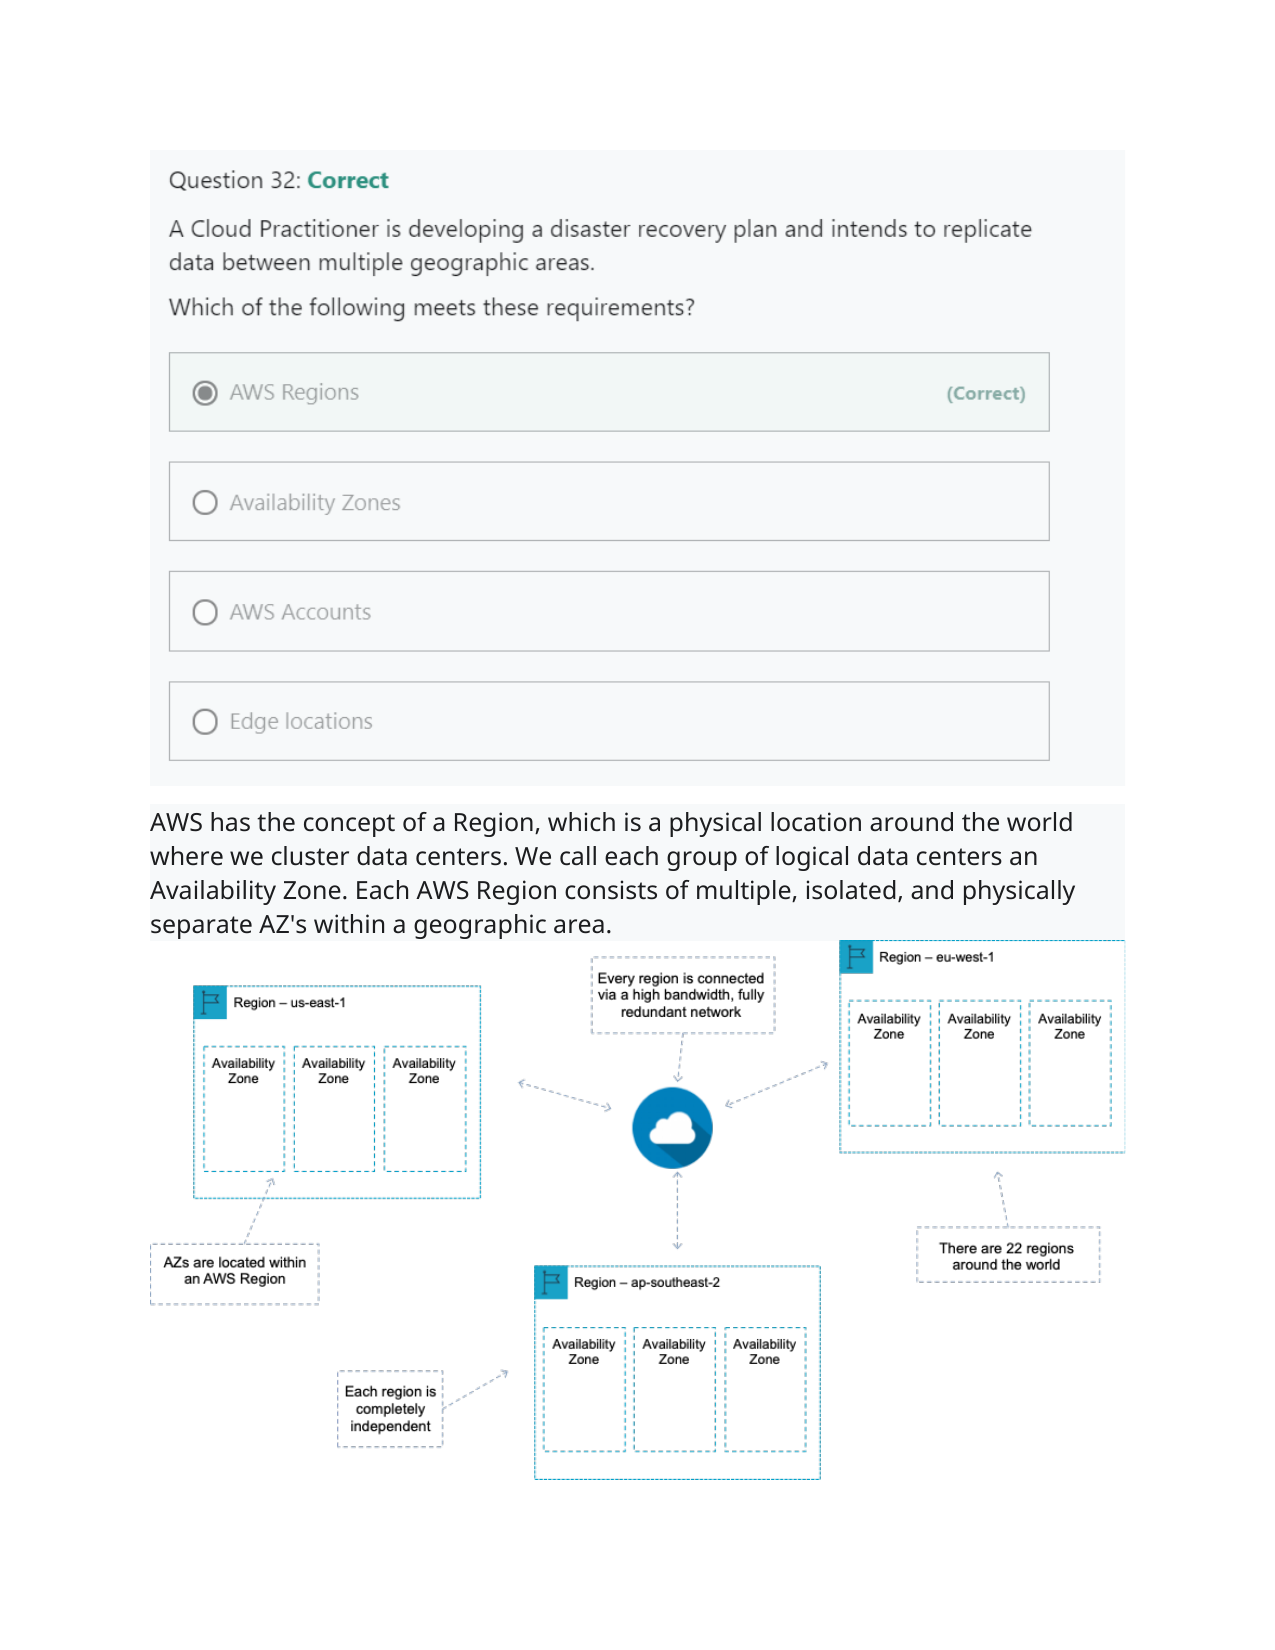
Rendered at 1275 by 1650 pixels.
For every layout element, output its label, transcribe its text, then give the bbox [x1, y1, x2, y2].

picture [150, 940, 1125, 1480]
picture [150, 150, 1125, 786]
text AWS has the concept of a Region, which is a physical location around the world where we cluster data centers. We call each group of logical data centers an Availability Zone. Each AWS Region consists of multiple, isolated, and physically separate AZ's within a geographic area. [150, 804, 1125, 940]
